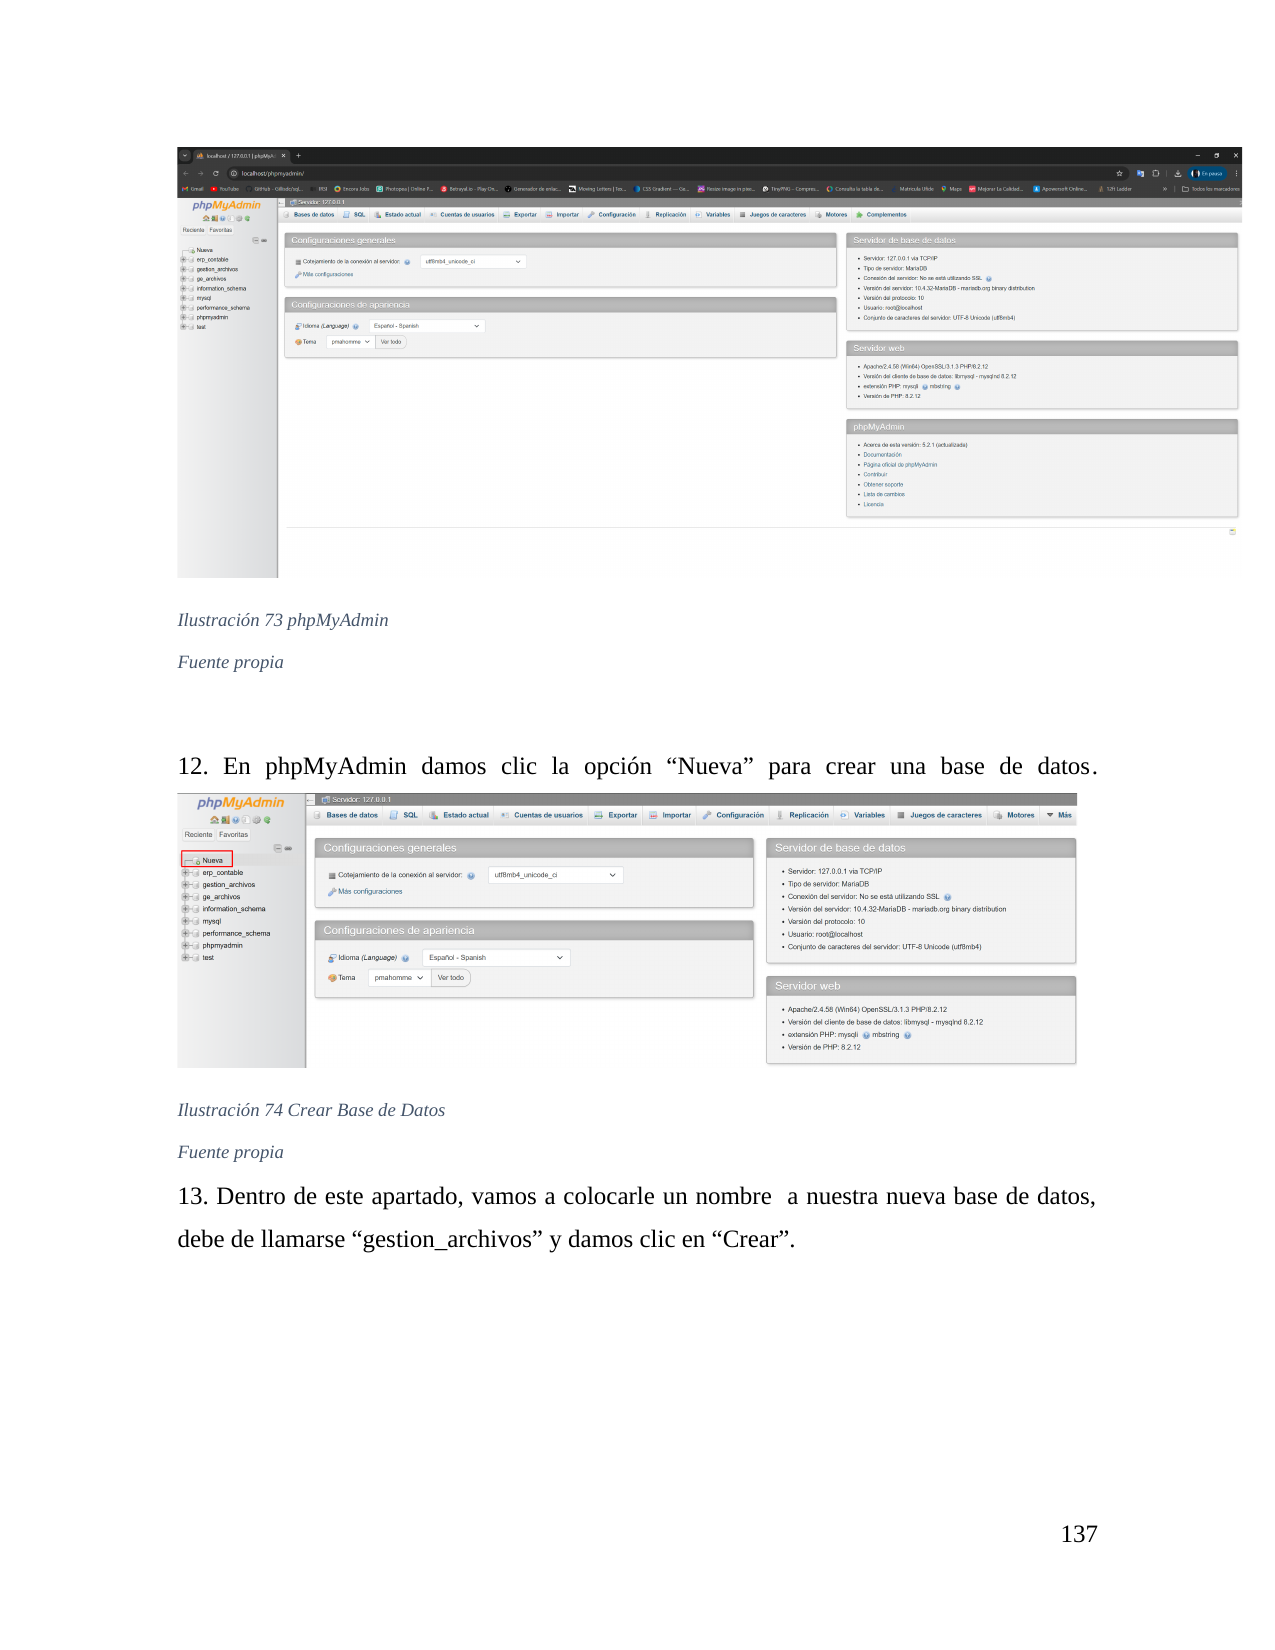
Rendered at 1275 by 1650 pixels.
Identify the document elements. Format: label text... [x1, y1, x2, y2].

text Ilustración 74 Crear Base de Datos [177, 1099, 1098, 1121]
text Ilustración 73 phpMyAdmin [177, 609, 1098, 630]
picture [177, 147, 1243, 578]
text Fuente propia [177, 1141, 1098, 1163]
text Fuente propia [177, 651, 1098, 673]
text 13. Dentro de este apartado, vamos a colocarle un nombre a nuestra nueva base de datos, debe de llamarse “gestion_archivos” y damos clic en “Crear”. [177, 1181, 1098, 1253]
picture [177, 793, 1078, 1068]
